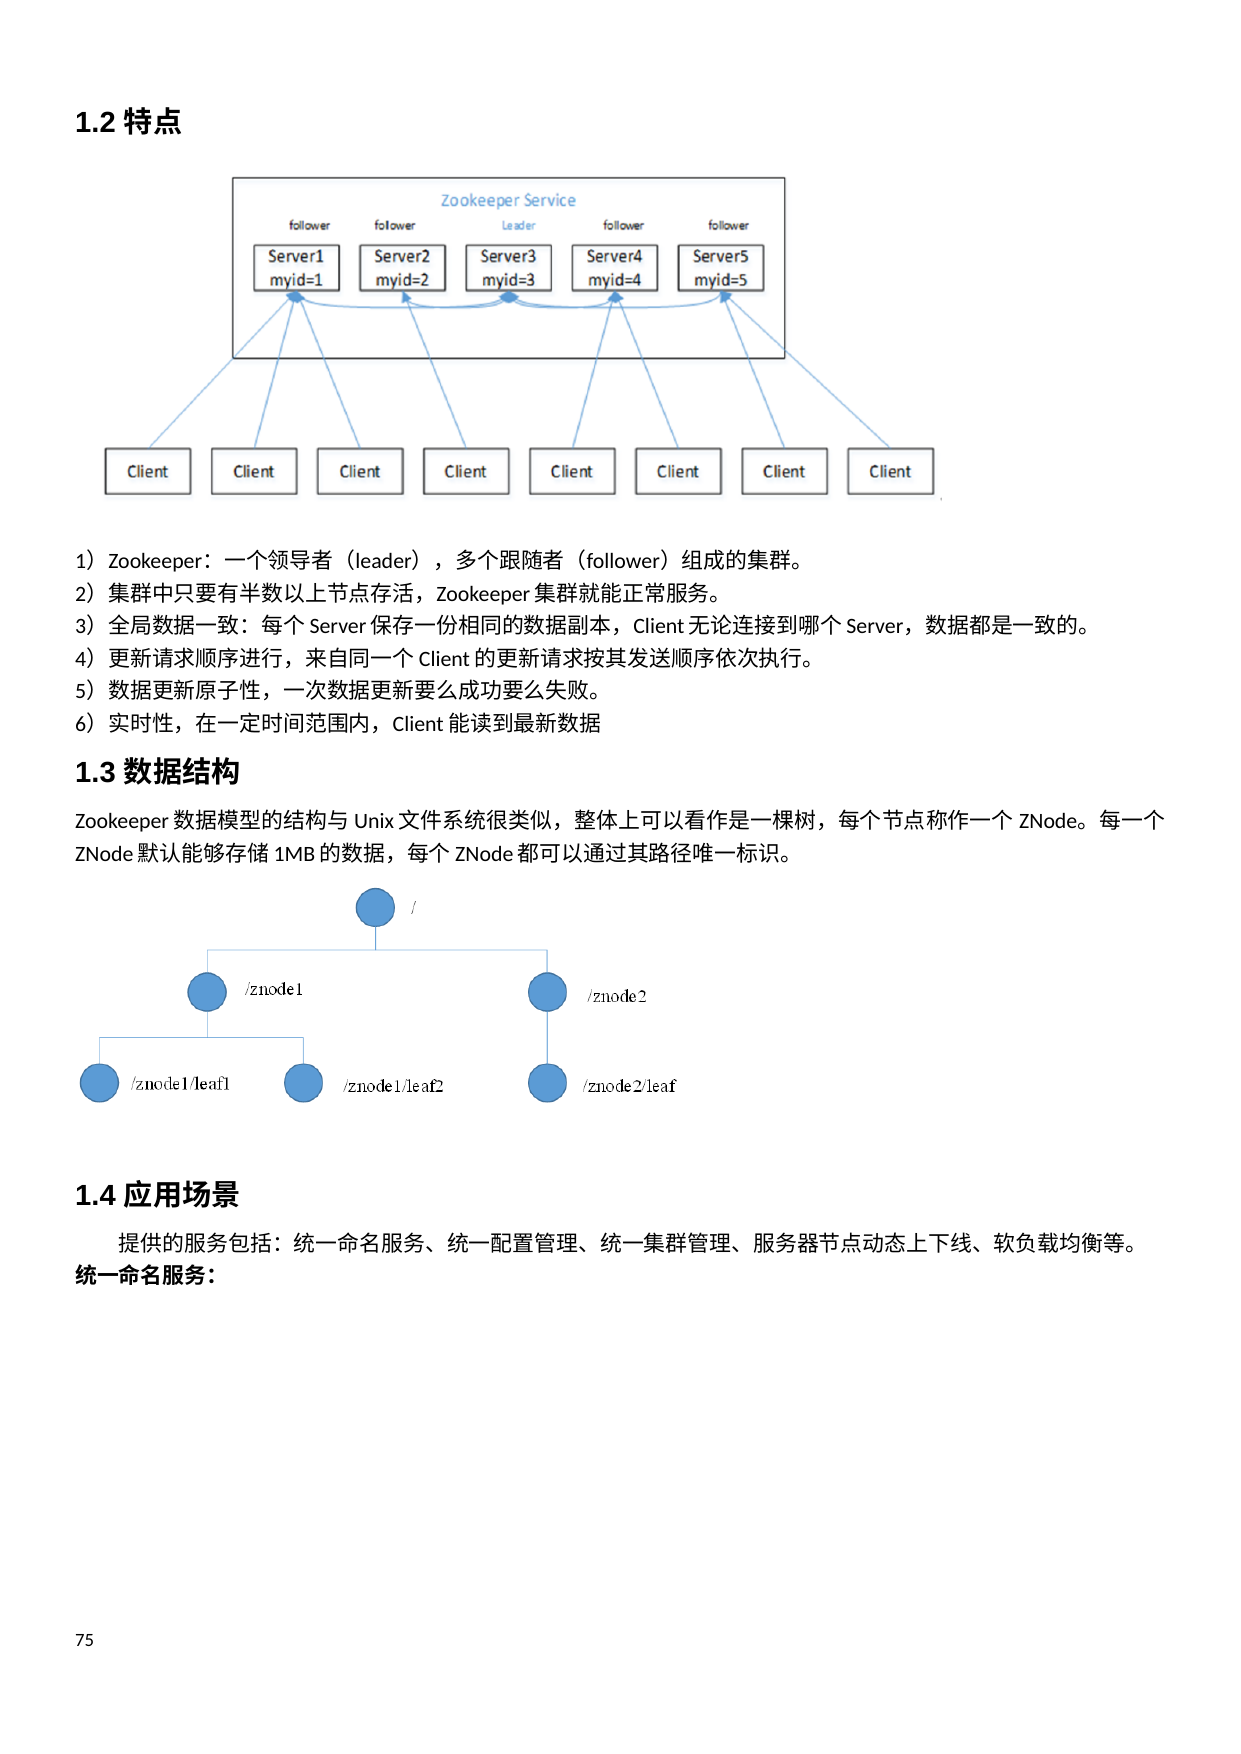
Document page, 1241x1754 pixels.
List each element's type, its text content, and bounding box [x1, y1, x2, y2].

picture [75, 867, 703, 1140]
list 集群中只要有半数以上节点存活，Zookeeper集群就能正常服务。 [75, 575, 1165, 608]
list 更新请求顺序进行，来自同一个Client的更新请求按其发送顺序依次执行。 [75, 640, 1165, 673]
subtitle 1.4 应用场景 [75, 1160, 1165, 1225]
list 数据更新原子性，一次数据更新要么成功要么失败。 [75, 673, 1165, 705]
list Zookeeper：一个领导者（leader），多个跟随者（follower）组成的集群。 [75, 543, 1165, 575]
text 提供的服务包括：统一命名服务、统一配置管理、统一集群管理、服务器节点动态上下线、软负载均衡等。 [75, 1225, 1165, 1258]
text Zookeeper数据模型的结构与Unix文件系统很类似，整体上可以看作是一棵树，每个节点称作一个ZNode。每一个ZNode默认能够存储1MB的数据，每个ZNode都可以通过其路径唯一标识。 [75, 803, 1165, 868]
subtitle 1.2 特点 [75, 88, 1165, 153]
picture [75, 152, 949, 523]
list 全局数据一致：每个Server保存一份相同的数据副本，Client无论连接到哪个Server，数据都是一致的。 [75, 608, 1165, 640]
list 实时性，在一定时间范围内，Client能读到最新数据 [75, 705, 1165, 738]
text 统一命名服务： [75, 1258, 1165, 1290]
subtitle 1.3 数据结构 [75, 738, 1165, 803]
